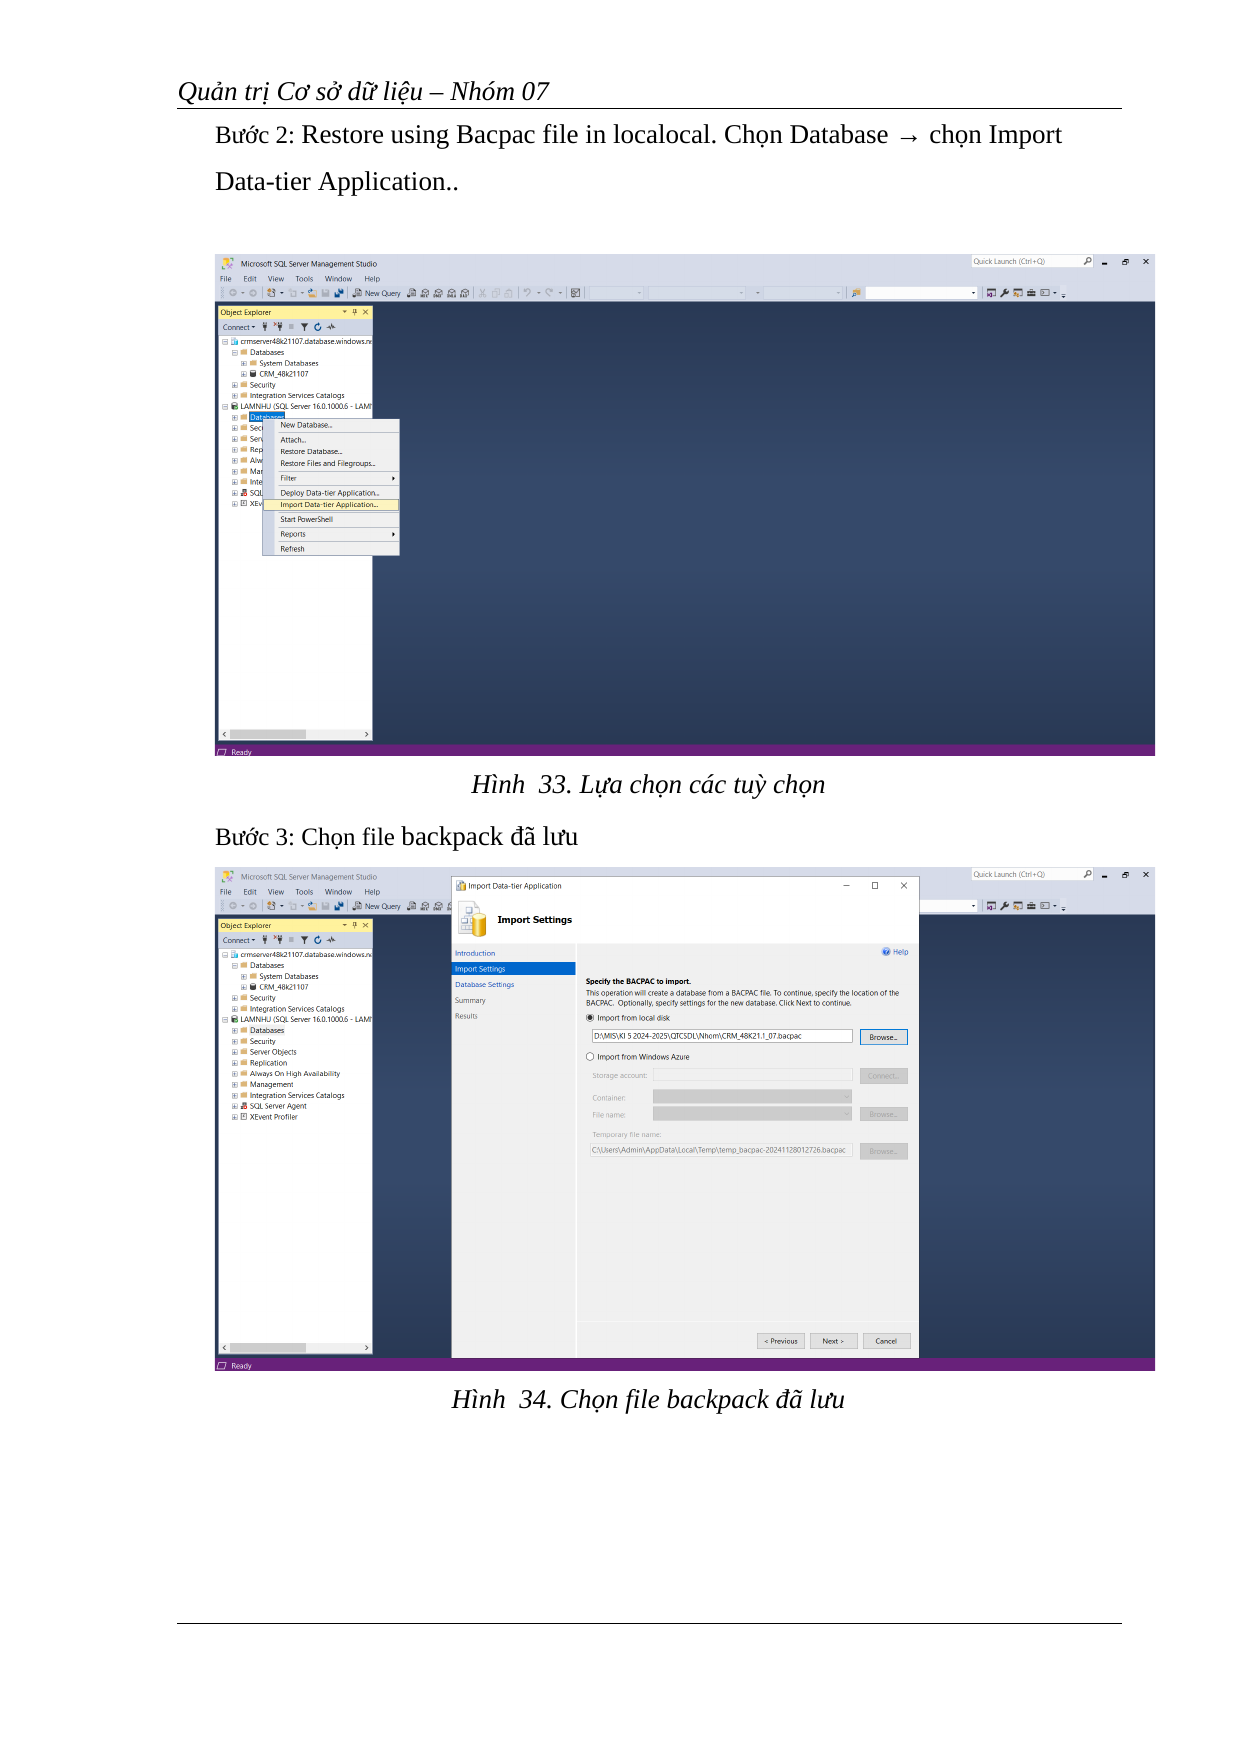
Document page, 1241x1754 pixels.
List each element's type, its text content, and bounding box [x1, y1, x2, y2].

text Hình 34. Chọn file backpack đã lưu [177, 1383, 1122, 1414]
text Bước 3: Chọn file backpack đã lưu [215, 820, 1122, 851]
picture [214, 254, 1156, 756]
text Bước 2: [215, 118, 1122, 196]
picture [214, 867, 1156, 1371]
text Hình 33. Lựa chọn các tuỳ chọn [177, 768, 1122, 799]
